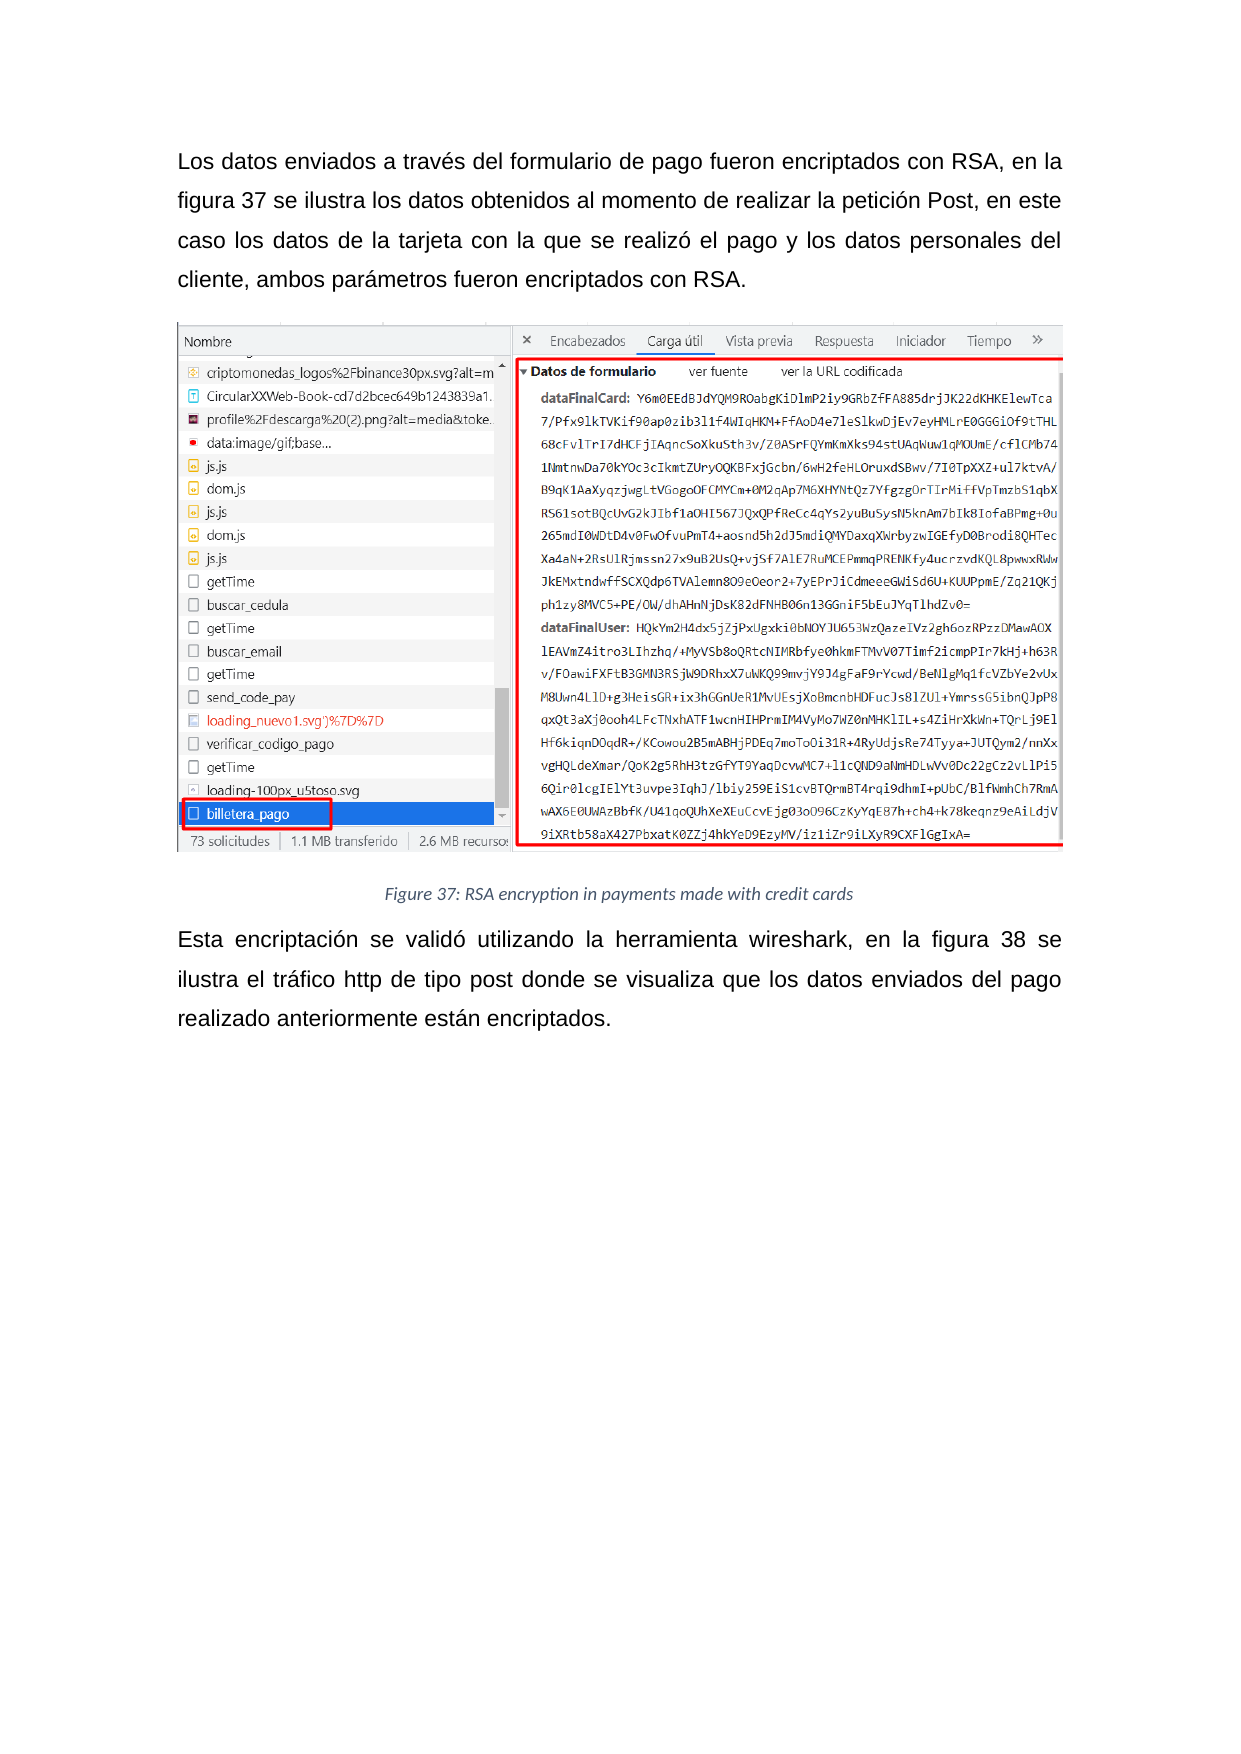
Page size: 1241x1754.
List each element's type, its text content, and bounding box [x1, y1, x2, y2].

text Esta encriptación se validó utilizando la herramienta wireshark, en la figura 38 se ilustra el tráfico http de tipo post donde se visualiza que los datos enviados del pago realizado anteriormente están encriptados. [177, 926, 1063, 1031]
picture [177, 322, 1063, 852]
text Figure 37: RSA encryption in payments made with credit cards [177, 882, 1063, 905]
text Los datos enviados a través del formulario de pago fueron encriptados con RSA, en la figura 37 se ilustra los datos obtenidos al momento de realizar la petición Post, en este caso los datos de la tarjeta con la que se realizó el pago y los datos personales del cliente, ambos parámetros fueron encriptados con RSA. [177, 148, 1063, 292]
